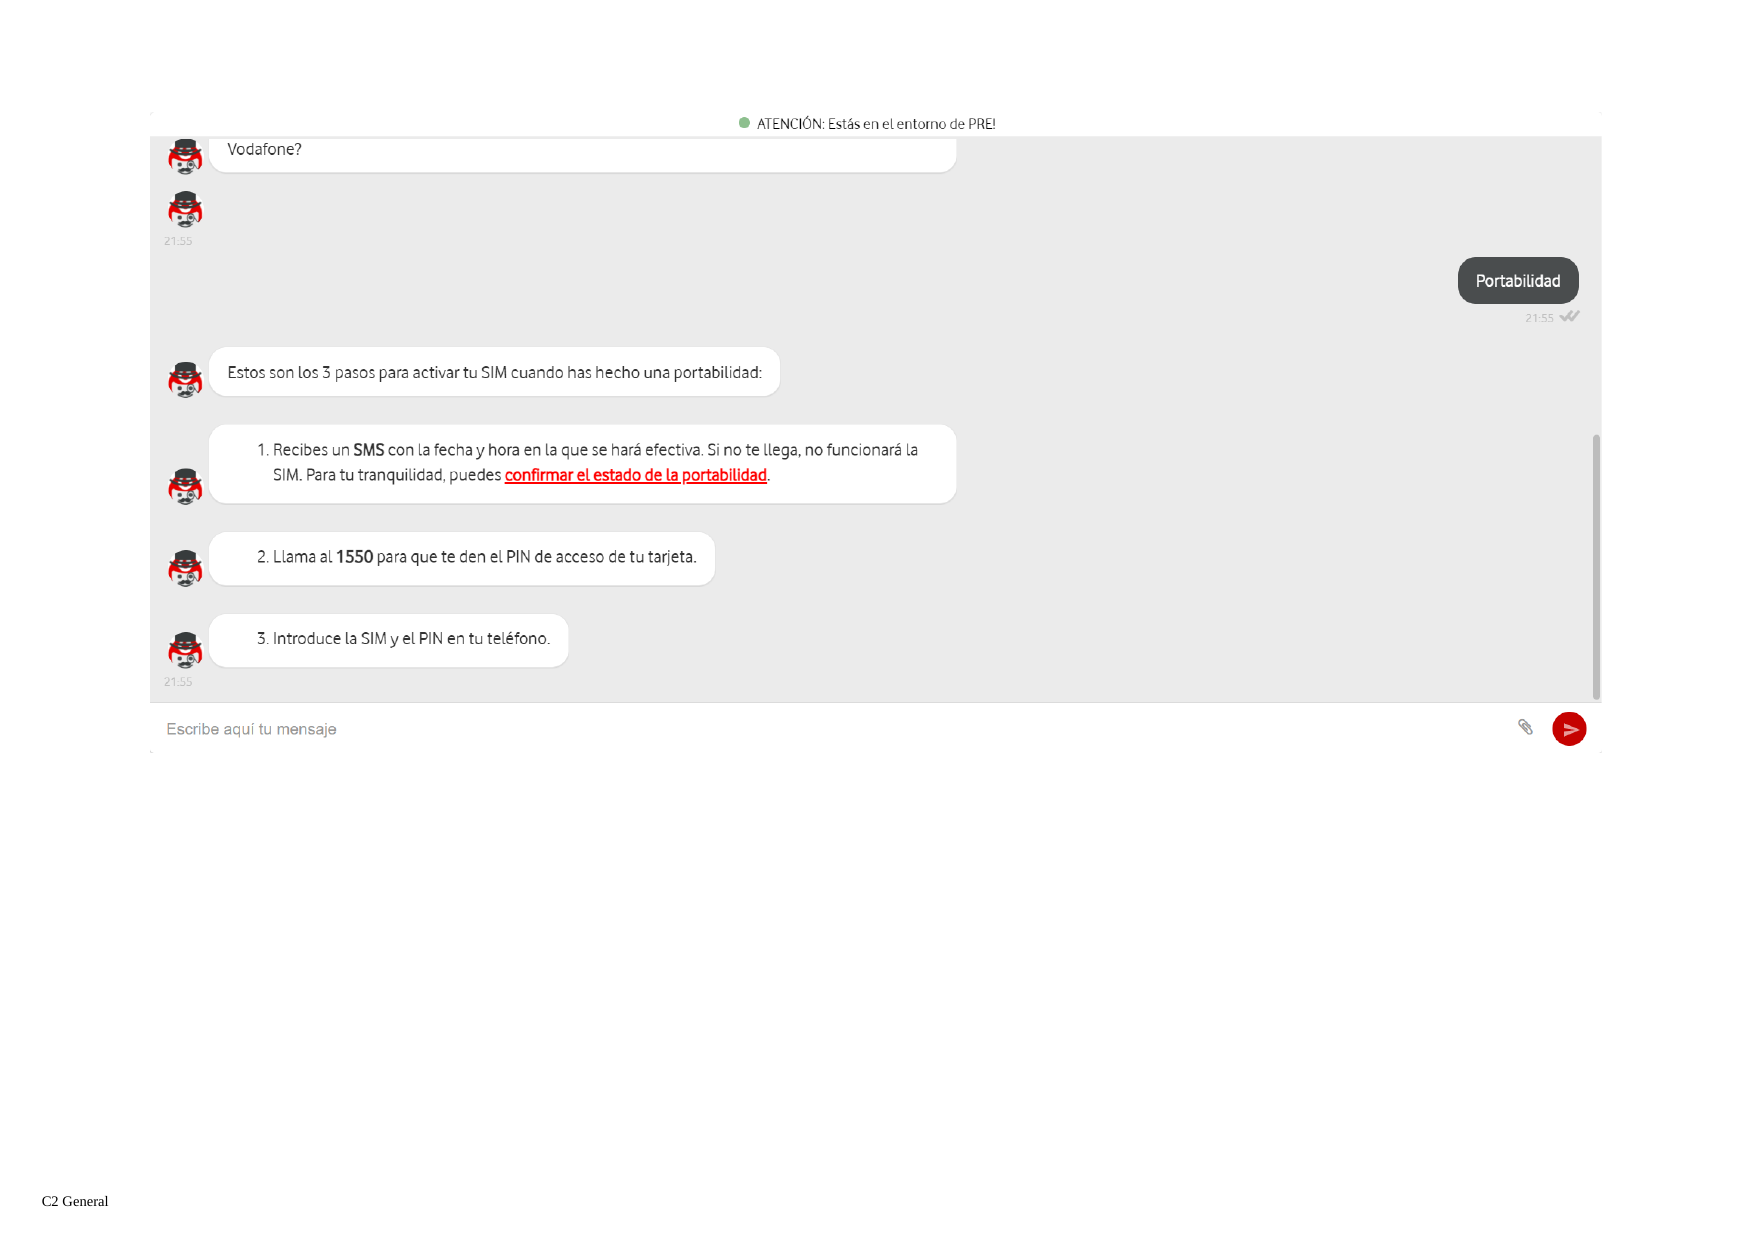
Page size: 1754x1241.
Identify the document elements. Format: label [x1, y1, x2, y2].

picture [150, 112, 1602, 753]
